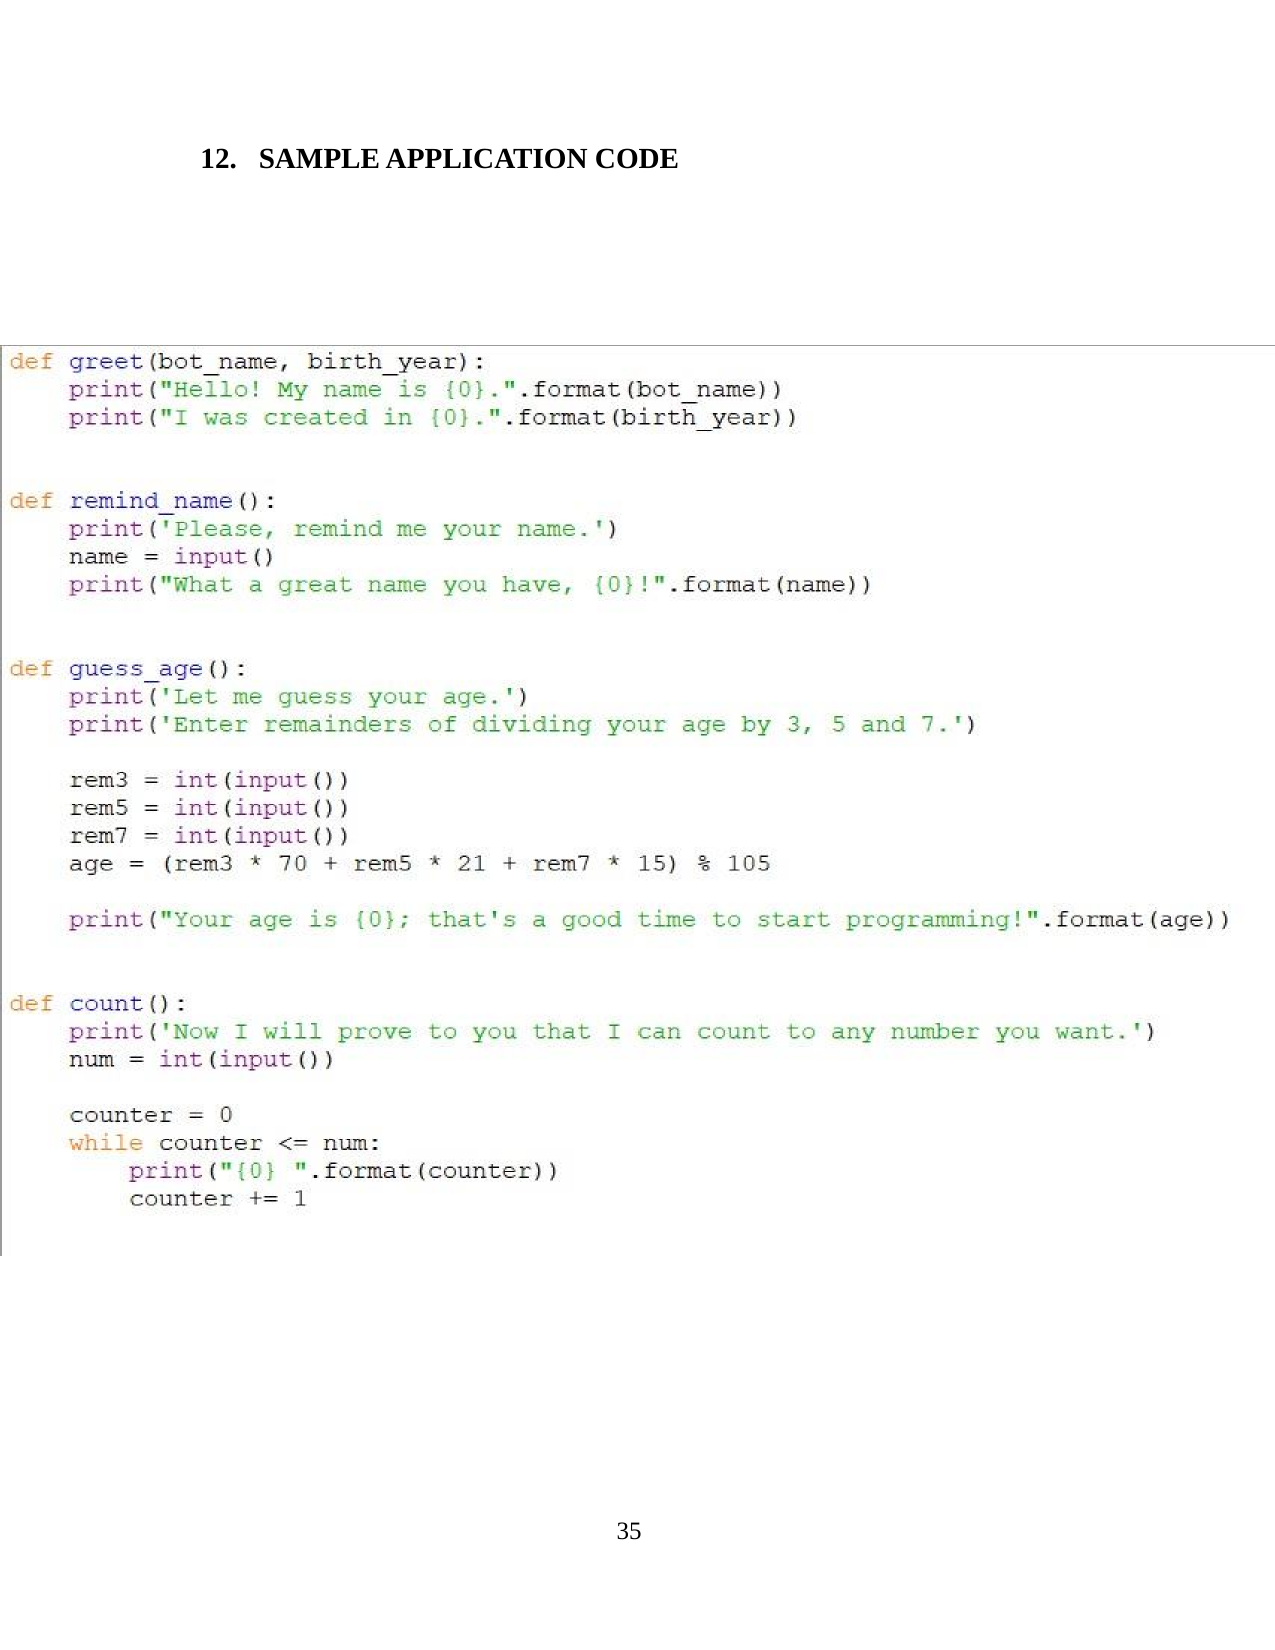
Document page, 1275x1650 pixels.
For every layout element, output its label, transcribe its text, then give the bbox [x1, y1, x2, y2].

picture [0, 345, 1275, 1256]
subtitle 12. SAMPLE APPLICATION CODE [98, 142, 1179, 175]
